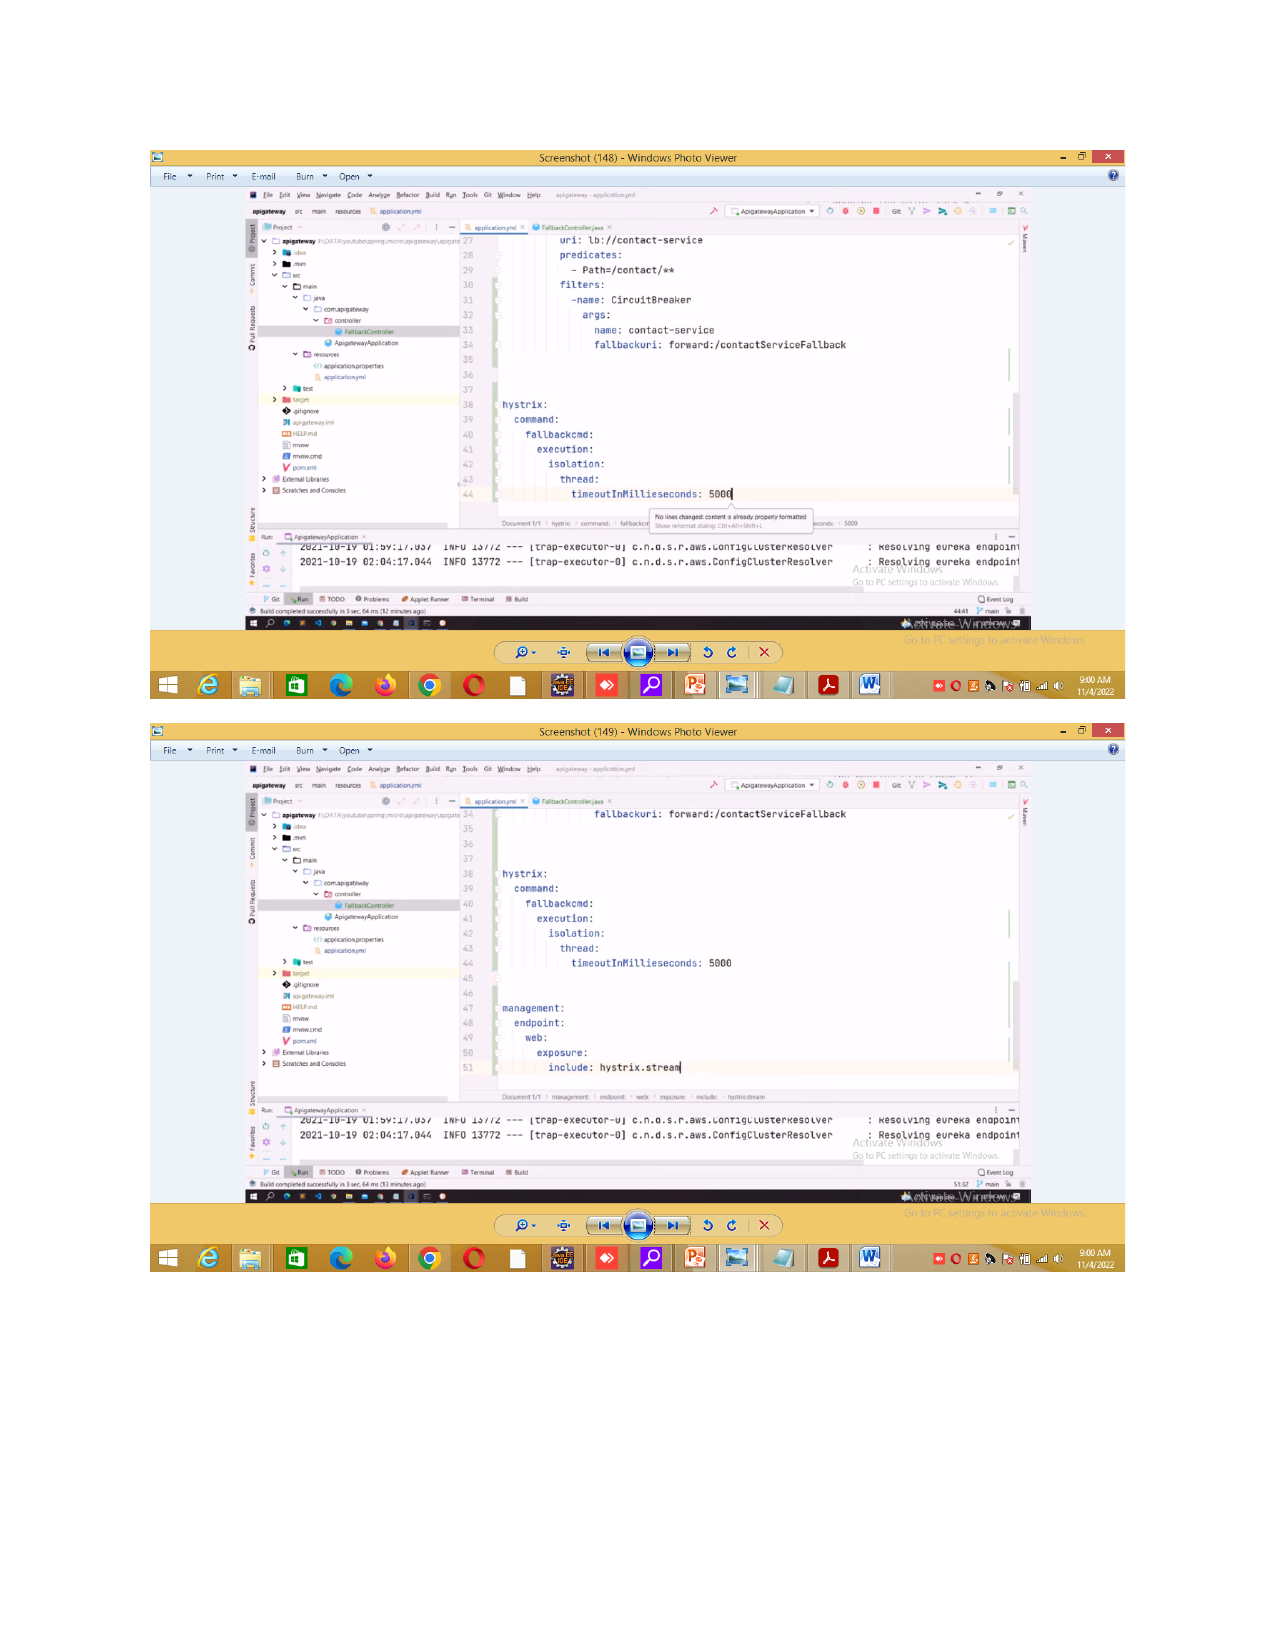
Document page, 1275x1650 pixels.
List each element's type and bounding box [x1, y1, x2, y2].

picture [150, 150, 1125, 699]
picture [150, 723, 1125, 1272]
